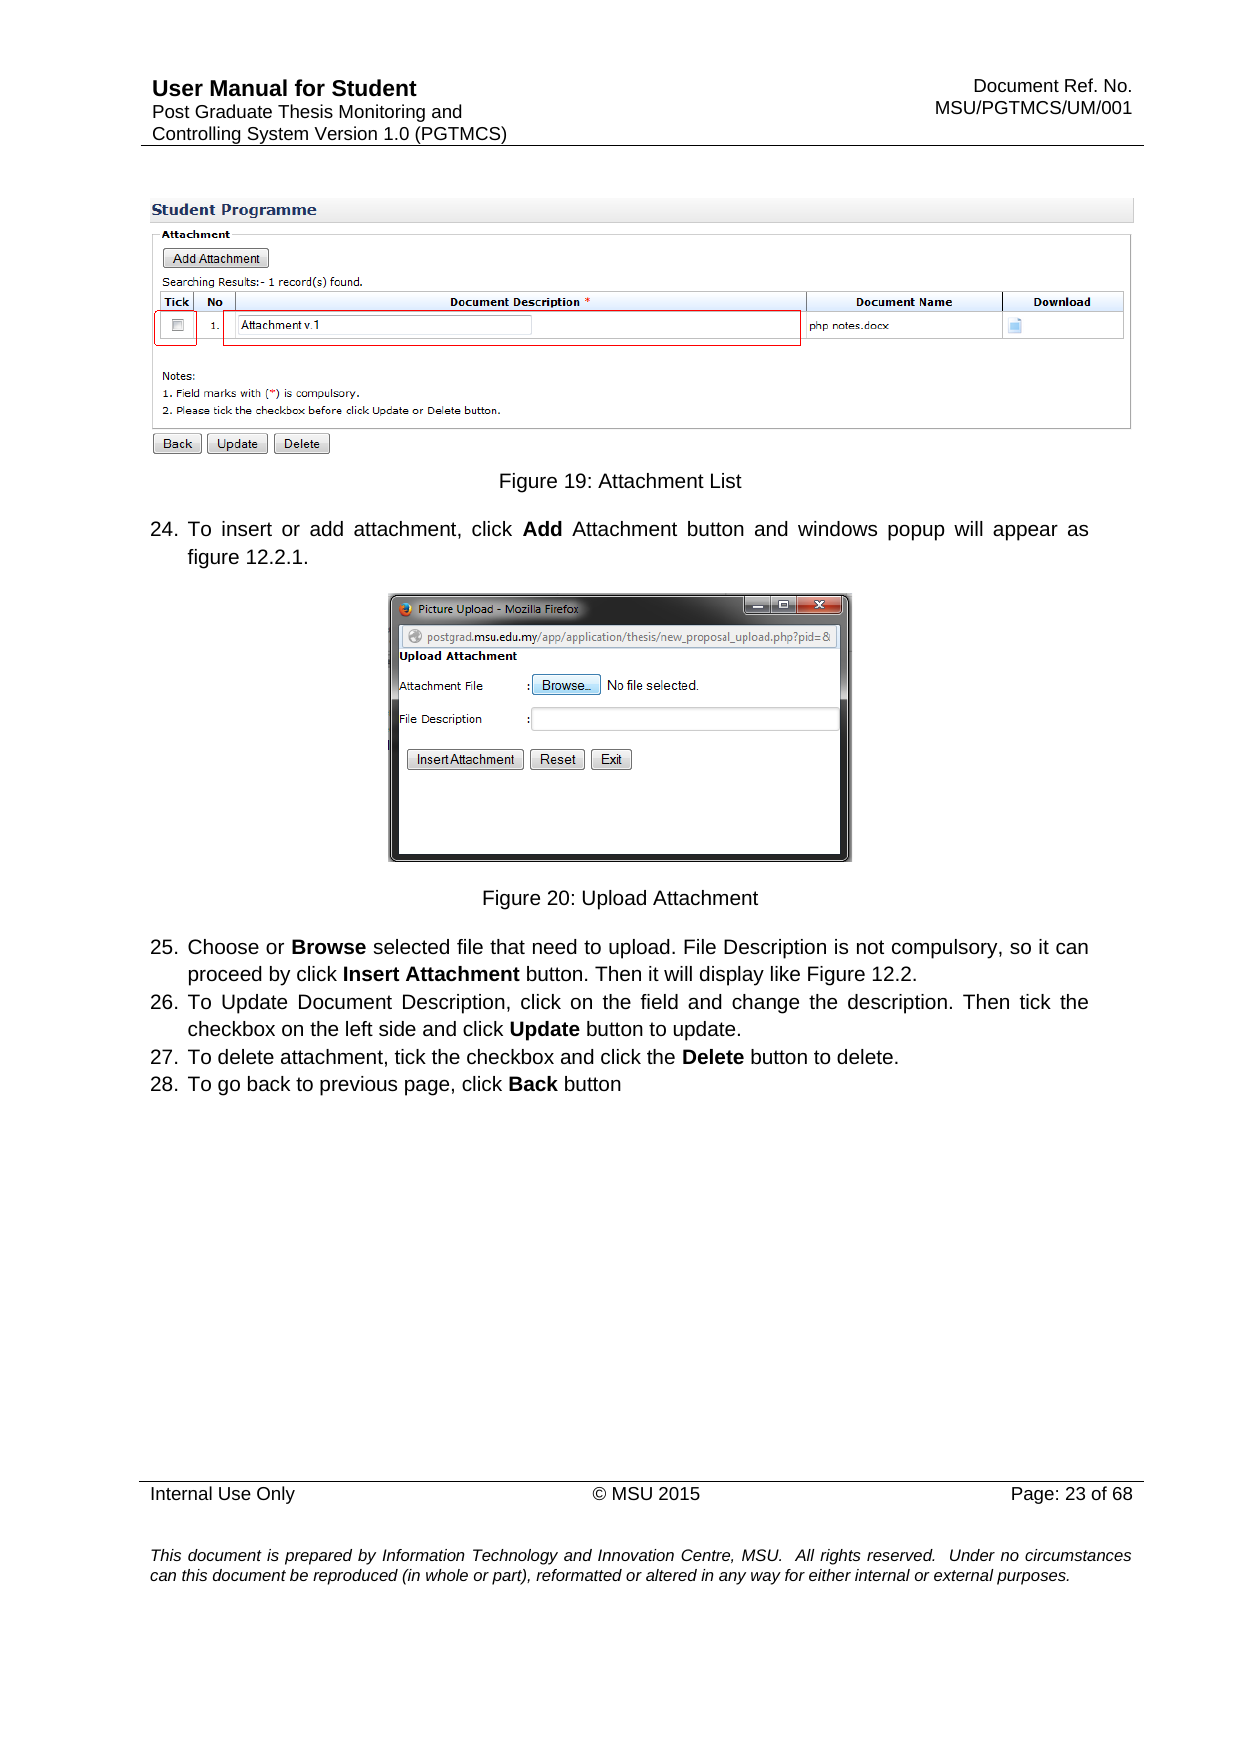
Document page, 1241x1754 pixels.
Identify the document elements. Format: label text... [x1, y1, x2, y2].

list To delete attachment, tick the checkbox and click the Delete button to delete. [150, 1044, 1090, 1068]
text Figure 20: Upload Attachment [150, 886, 1090, 910]
list To insert or add attachment, click Add Attachment button and windows popup will appear as figure 12.2.1. [150, 517, 1090, 569]
picture [150, 198, 1134, 466]
list To Update Document Description, click on the field and change the description. Then tick the checkbox on the left side and click Update button to update. [150, 989, 1090, 1041]
list Choose or Browse selected file that need to upload. File Description is not compulsory, so it can proceed by click Insert Attachment button. Then it will display like Figure 12.2. [150, 934, 1090, 986]
list To go back to previous page, click Back button [150, 1072, 1090, 1096]
picture [388, 593, 853, 862]
text Figure 19: Attachment List [150, 466, 1090, 493]
